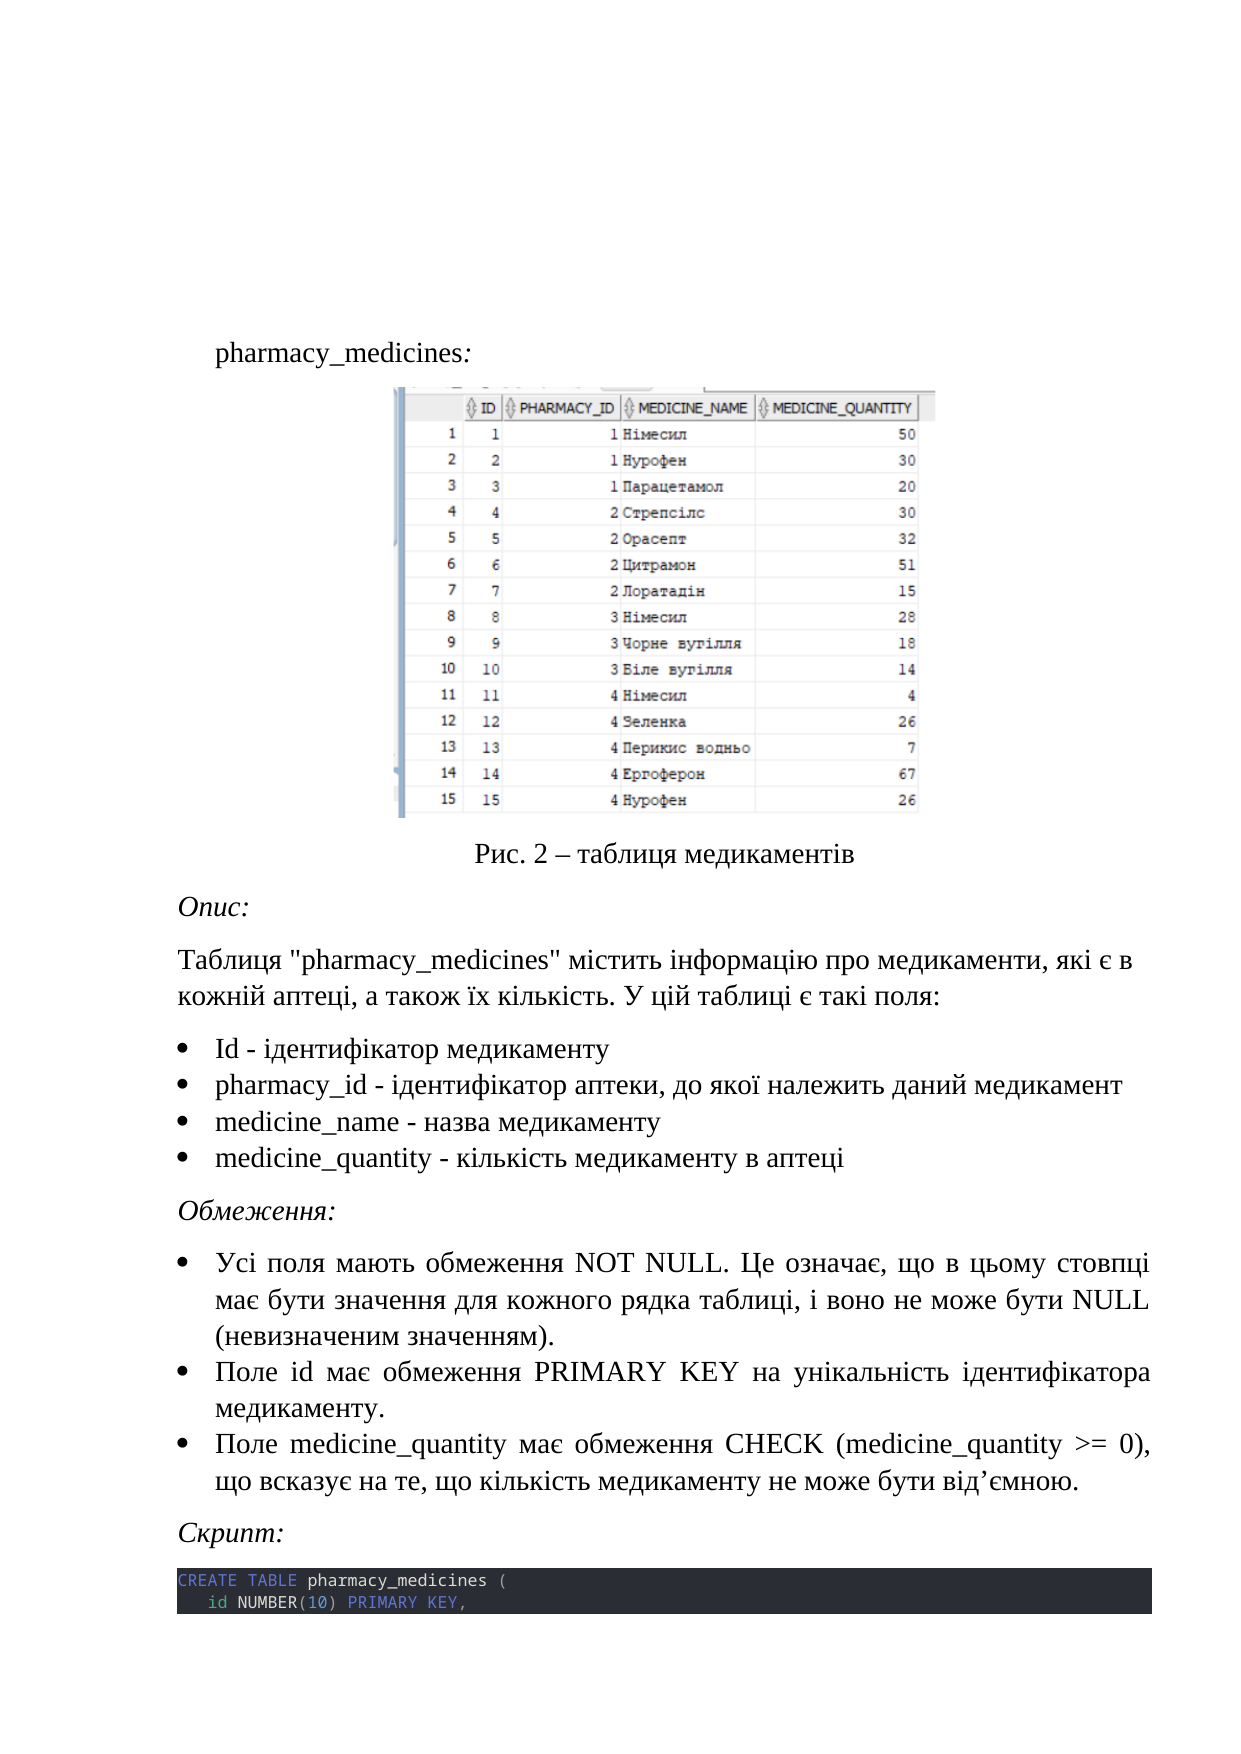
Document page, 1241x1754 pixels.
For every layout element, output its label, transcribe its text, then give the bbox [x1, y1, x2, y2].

list medicine_name - назва медикаменту [177, 1104, 1152, 1137]
list pharmacy_id - ідентифікатор аптеки, до якої належить даний медикамент [177, 1067, 1152, 1101]
text Таблиця "pharmacy_medicines" містить інформацію про медикаменти, які є в кожній аптеці, а також їх кількість. У цій таблиці є такі поля: [177, 942, 1152, 1012]
list Усі поля мають обмеження NOT NULL. Це означає, що в цьому стовпці має бути значення для кожного рядка таблиці, і воно не може бути NULL (невизначеним значенням). [177, 1246, 1152, 1352]
picture [393, 387, 936, 818]
text Обмеження: [177, 1193, 1152, 1226]
list Id - ідентифікатор медикаменту [177, 1031, 1152, 1065]
list pharmacy_medicines: [215, 335, 1152, 368]
list Поле id має обмеження PRIMARY KEY на унікальність ідентифікатора медикаменту. [177, 1354, 1152, 1424]
text Скрипт: [177, 1516, 1152, 1549]
list medicine_quantity - кількість медикаменту в аптеці [177, 1140, 1152, 1173]
text CREATE TABLE pharmacy_medicines ( [177, 1568, 1152, 1591]
text Опис: [177, 889, 1152, 923]
text Рис. 2 – таблиця медикаментів [177, 837, 1152, 870]
text id NUMBER(10) PRIMARY KEY, [177, 1591, 1152, 1614]
list Поле medicine_quantity має обмеження CHECK (medicine_quantity >= 0), що всказує на те, що кількість медикаменту не може бути від’ємною. [177, 1427, 1152, 1496]
